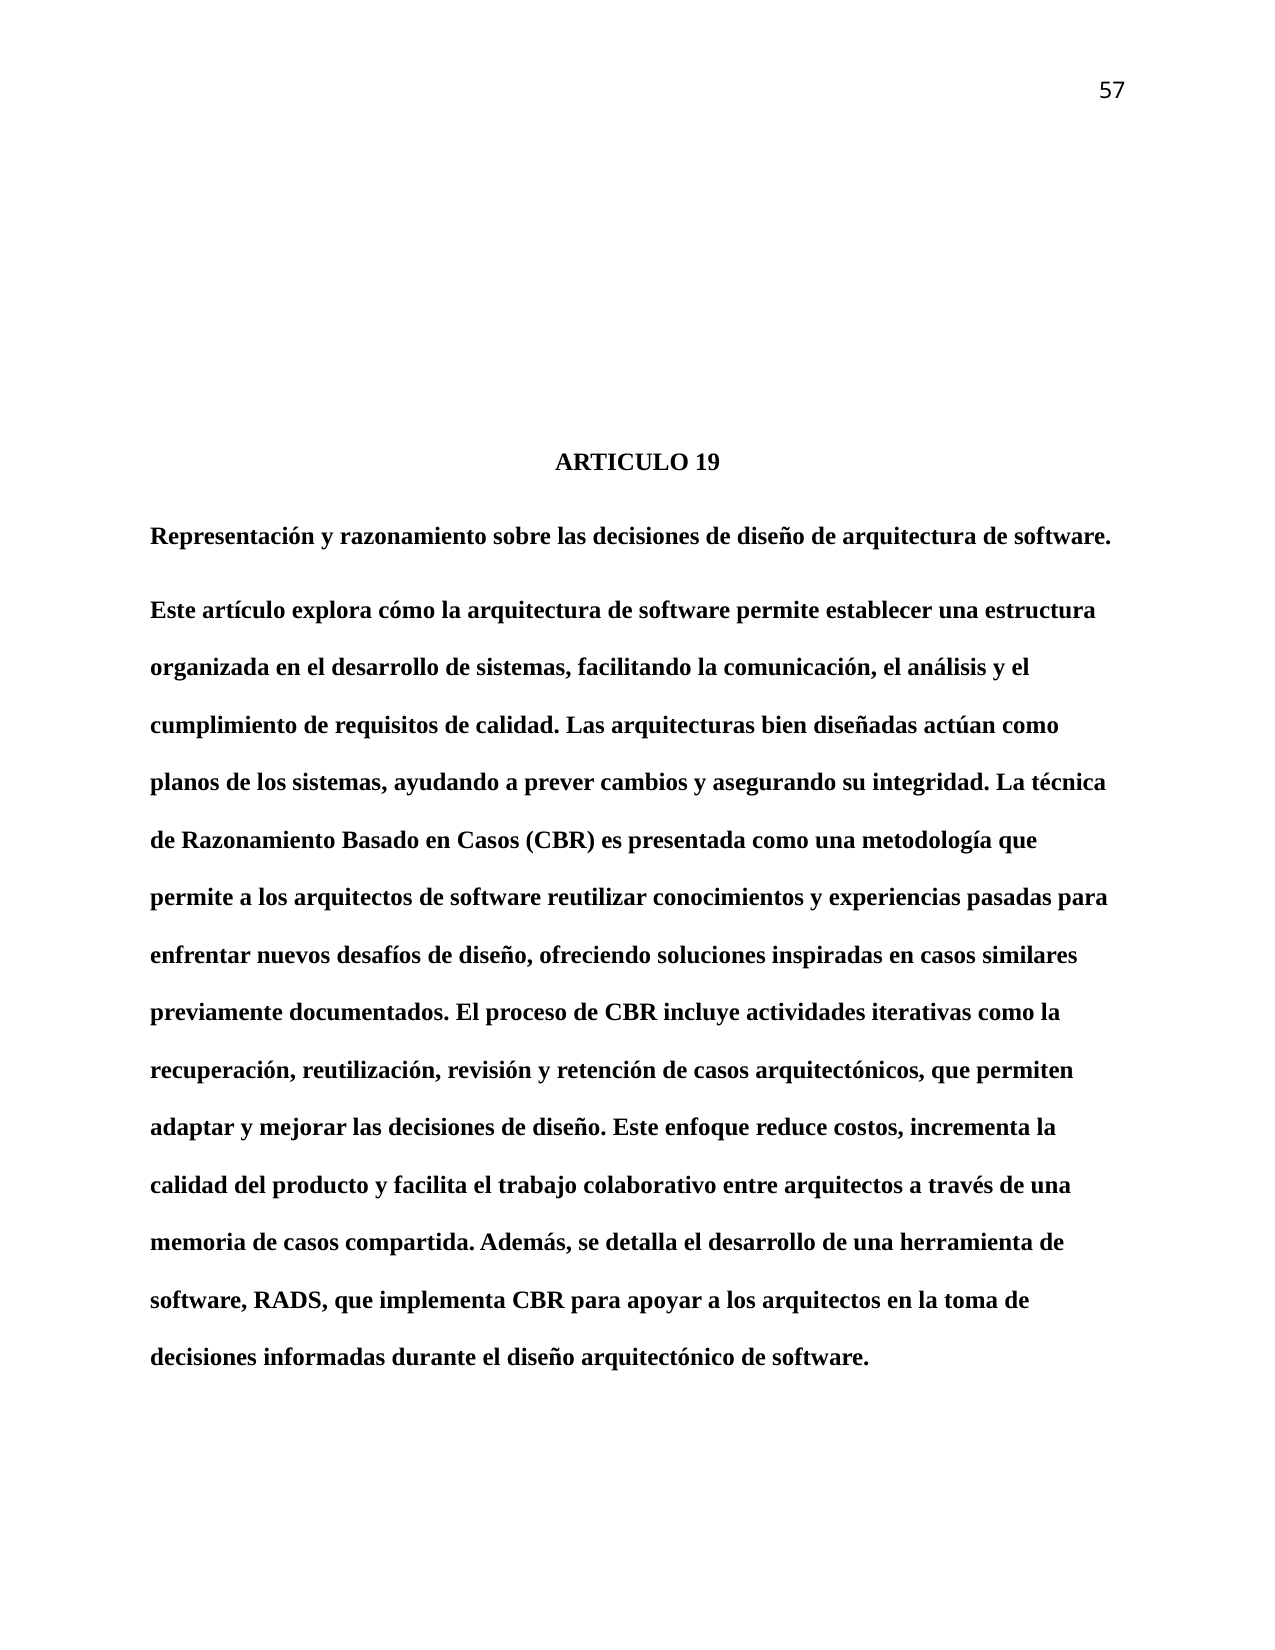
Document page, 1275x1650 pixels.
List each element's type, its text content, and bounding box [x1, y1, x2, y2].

text Representación y razonamiento sobre las decisiones de diseño de arquitectura de software. [150, 521, 1125, 549]
text Este artículo explora cómo la arquitectura de software permite establecer una estructura organizada en el desarrollo de sistemas, facilitando la comunicación, el análisis y el cumplimiento de requisitos de calidad. Las arquitecturas bien diseñadas actúan como planos de los sistemas, ayudando a prever cambios y asegurando su integridad. La técnica de Razonamiento Basado en Casos (CBR) es presentada como una metodología que permite a los arquitectos de software reutilizar conocimientos y experiencias pasadas para enfrentar nuevos desafíos de diseño, ofreciendo soluciones inspiradas en casos similares previamente documentados. El proceso de CBR incluye actividades iterativas como la recuperación, reutilización, revisión y retención de casos arquitectónicos, que permiten adaptar y mejorar las decisiones de diseño. Este enfoque reduce costos, incrementa la calidad del producto y facilita el trabajo colaborativo entre arquitectos a través de una memoria de casos compartida. Además, se detalla el desarrollo de una herramienta de software, RADS, que implementa CBR para apoyar a los arquitectos en la toma de decisiones informadas durante el diseño arquitectónico de software. [150, 595, 1125, 1371]
text ARTICULO 19 [150, 447, 1125, 475]
